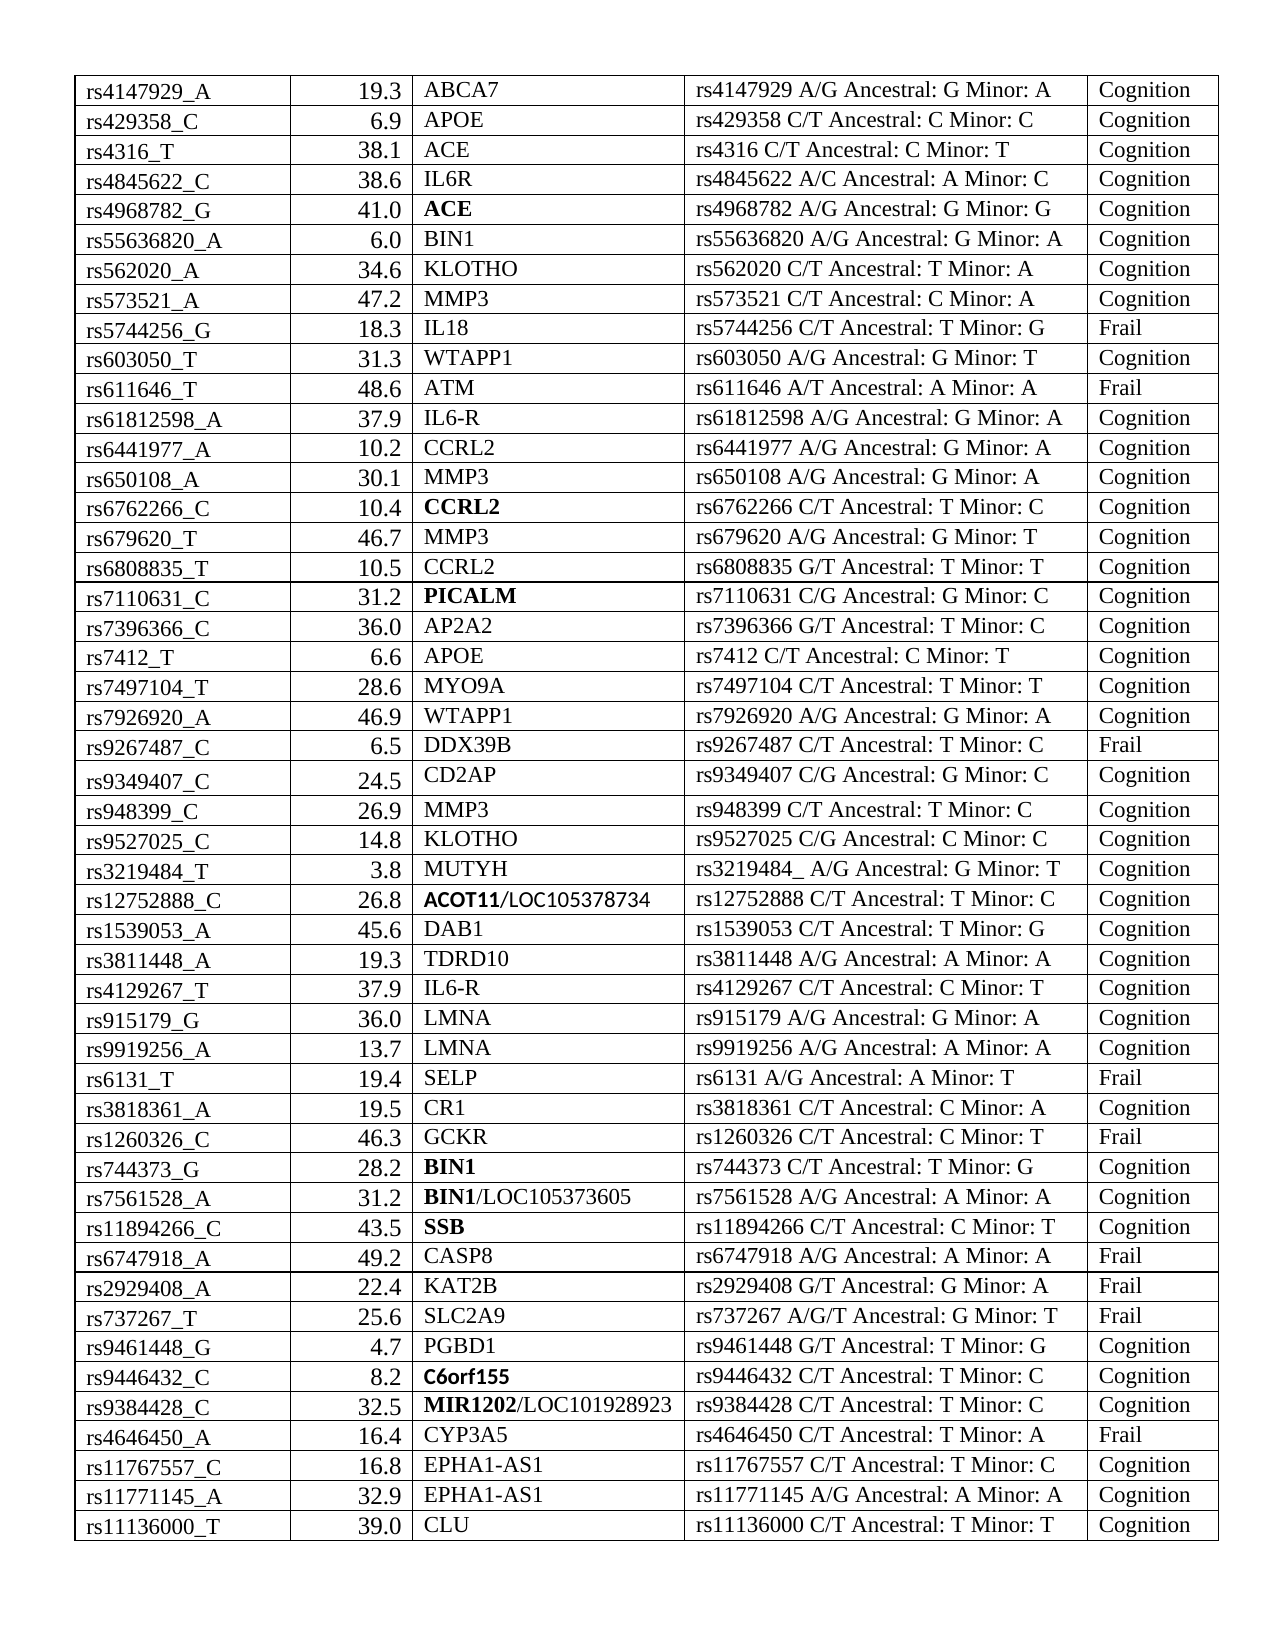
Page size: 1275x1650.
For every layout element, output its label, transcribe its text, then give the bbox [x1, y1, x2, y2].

table_cell rs737267 A/G/T Ancestral: G Minor: T [685, 1302, 1087, 1331]
table_cell 19.3 [291, 76, 412, 105]
table_cell 25.6 [291, 1302, 412, 1331]
table_cell Cognition [1088, 1362, 1218, 1391]
table_cell rs1260326 C/T Ancestral: C Minor: T [685, 1124, 1087, 1152]
table_cell rs9446432_C [76, 1362, 290, 1391]
table_cell rs679620 A/G Ancestral: G Minor: T [685, 523, 1087, 552]
table_cell rs3818361_A [76, 1094, 290, 1122]
table_cell rs744373_G [76, 1153, 290, 1182]
table_cell rs429358_C [76, 106, 290, 134]
table_cell rs4147929 A/G Ancestral: G Minor: A [685, 76, 1087, 105]
table_cell Cognition [1088, 165, 1218, 194]
table_cell rs9349407_C [76, 761, 290, 795]
table_cell 37.9 [291, 404, 412, 432]
table_cell 6.9 [291, 106, 412, 134]
table_cell 31.3 [291, 344, 412, 373]
table_cell rs11767557_C [76, 1451, 290, 1480]
table_cell 36.0 [291, 1004, 412, 1033]
table_cell 46.7 [291, 523, 412, 552]
table_cell 6.0 [291, 225, 412, 254]
table_cell rs573521_A [76, 285, 290, 313]
table_cell KLOTHO [413, 826, 684, 854]
table_cell rs6747918 A/G Ancestral: A Minor: A [685, 1243, 1087, 1271]
table_cell rs4129267_T [76, 975, 290, 1003]
table_cell rs9446432 C/T Ancestral: T Minor: C [685, 1362, 1087, 1391]
table_cell KAT2B [413, 1273, 684, 1301]
table_cell ABCA7 [413, 76, 684, 105]
table_cell rs6131_T [76, 1064, 290, 1093]
table_cell Cognition [1088, 434, 1218, 462]
table_cell Cognition [1088, 855, 1218, 884]
table_cell Cognition [1088, 1332, 1218, 1361]
table_cell 46.9 [291, 702, 412, 730]
table_cell rs11767557 C/T Ancestral: T Minor: C [685, 1451, 1087, 1480]
table_cell rs6747918_A [76, 1243, 290, 1271]
table_cell 10.4 [291, 493, 412, 522]
table_cell Cognition [1088, 225, 1218, 254]
table_cell 49.2 [291, 1243, 412, 1271]
table_cell 24.5 [291, 761, 412, 795]
table_cell BIN1/LOC105373605 [413, 1183, 684, 1212]
table_cell WTAPP1 [413, 702, 684, 730]
table_cell rs6762266 C/T Ancestral: T Minor: C [685, 493, 1087, 522]
table_cell Cognition [1088, 493, 1218, 522]
table_cell Cognition [1088, 255, 1218, 283]
table_cell rs603050_T [76, 344, 290, 373]
table_cell SLC2A9 [413, 1302, 684, 1331]
table_cell rs7396366 G/T Ancestral: T Minor: C [685, 612, 1087, 641]
table_cell Cognition [1088, 945, 1218, 973]
table_cell LMNA [413, 1034, 684, 1063]
table_cell 16.8 [291, 1451, 412, 1480]
table_cell 48.6 [291, 374, 412, 403]
table_cell 16.4 [291, 1421, 412, 1450]
table_cell rs9349407 C/G Ancestral: G Minor: C [685, 761, 1087, 795]
table_cell MMP3 [413, 523, 684, 552]
table_cell 6.6 [291, 642, 412, 671]
table_cell rs650108 A/G Ancestral: G Minor: A [685, 463, 1087, 492]
table_cell MIR1202/LOC101928923 [413, 1392, 684, 1420]
table_cell rs948399_C [76, 796, 290, 824]
table_cell rs11771145_A [76, 1481, 290, 1510]
table_cell LMNA [413, 1004, 684, 1033]
table_cell rs9919256 A/G Ancestral: A Minor: A [685, 1034, 1087, 1063]
table_cell APOE [413, 642, 684, 671]
table_cell rs12752888 C/T Ancestral: T Minor: C [685, 885, 1087, 914]
table_cell rs6808835 G/T Ancestral: T Minor: T [685, 553, 1087, 581]
table_cell EPHA1-AS1 [413, 1451, 684, 1480]
table_cell rs9461448 G/T Ancestral: T Minor: G [685, 1332, 1087, 1361]
table_cell rs6808835_T [76, 553, 290, 581]
table_cell rs6441977 A/G Ancestral: G Minor: A [685, 434, 1087, 462]
table_cell Cognition [1088, 1034, 1218, 1063]
table_cell 10.2 [291, 434, 412, 462]
table_cell Frail [1088, 1243, 1218, 1271]
table_cell Cognition [1088, 796, 1218, 824]
table_cell Cognition [1088, 1094, 1218, 1122]
table_cell 39.0 [291, 1511, 412, 1539]
table_cell Cognition [1088, 885, 1218, 914]
table_cell 37.9 [291, 975, 412, 1003]
table_cell rs9527025_C [76, 826, 290, 854]
table_cell ACE [413, 136, 684, 164]
table_cell 46.3 [291, 1124, 412, 1152]
table_cell rs573521 C/T Ancestral: C Minor: A [685, 285, 1087, 313]
table_cell GCKR [413, 1124, 684, 1152]
table_cell rs2929408 G/T Ancestral: G Minor: A [685, 1273, 1087, 1301]
table_cell rs1539053_A [76, 915, 290, 944]
table_cell rs603050 A/G Ancestral: G Minor: T [685, 344, 1087, 373]
table_cell rs1260326_C [76, 1124, 290, 1152]
table_cell 41.0 [291, 195, 412, 224]
table_cell rs55636820_A [76, 225, 290, 254]
table_cell rs9461448_G [76, 1332, 290, 1361]
table_cell 14.8 [291, 826, 412, 854]
table_cell 6.5 [291, 731, 412, 760]
table_cell CYP3A5 [413, 1421, 684, 1450]
table_cell C6orf155 [413, 1362, 684, 1391]
table_cell Cognition [1088, 672, 1218, 701]
table_cell Cognition [1088, 1183, 1218, 1212]
table_cell Frail [1088, 1421, 1218, 1450]
table_cell Cognition [1088, 702, 1218, 730]
table_cell rs3811448_A [76, 945, 290, 973]
table_cell Cognition [1088, 106, 1218, 134]
table_cell Cognition [1088, 1481, 1218, 1510]
table_cell rs6441977_A [76, 434, 290, 462]
table_cell rs3818361 C/T Ancestral: C Minor: A [685, 1094, 1087, 1122]
table_cell Cognition [1088, 975, 1218, 1003]
table_cell IL6-R [413, 404, 684, 432]
table_cell 3.8 [291, 855, 412, 884]
table_cell Cognition [1088, 642, 1218, 671]
table_cell rs7412 C/T Ancestral: C Minor: T [685, 642, 1087, 671]
table_cell rs737267_T [76, 1302, 290, 1331]
table_cell IL18 [413, 314, 684, 343]
table_cell rs915179 A/G Ancestral: G Minor: A [685, 1004, 1087, 1033]
table_cell 26.8 [291, 885, 412, 914]
table_cell rs4845622_C [76, 165, 290, 194]
table_cell BIN1 [413, 1153, 684, 1182]
table_cell rs61812598 A/G Ancestral: G Minor: A [685, 404, 1087, 432]
table_cell 4.7 [291, 1332, 412, 1361]
table_cell rs4845622 A/C Ancestral: A Minor: C [685, 165, 1087, 194]
table_cell 19.5 [291, 1094, 412, 1122]
table_cell rs9384428_C [76, 1392, 290, 1420]
table_cell rs7396366_C [76, 612, 290, 641]
table_cell KLOTHO [413, 255, 684, 283]
table_cell rs915179_G [76, 1004, 290, 1033]
table_cell 13.7 [291, 1034, 412, 1063]
table_cell IL6-R [413, 975, 684, 1003]
table_cell rs3811448 A/G Ancestral: A Minor: A [685, 945, 1087, 973]
table_cell CASP8 [413, 1243, 684, 1271]
table_cell Cognition [1088, 1451, 1218, 1480]
table_cell 38.6 [291, 165, 412, 194]
table_cell rs4646450_A [76, 1421, 290, 1450]
table_cell rs7561528_A [76, 1183, 290, 1212]
table_cell rs650108_A [76, 463, 290, 492]
table_cell rs5744256_G [76, 314, 290, 343]
table_cell EPHA1-AS1 [413, 1481, 684, 1510]
table_cell rs1539053 C/T Ancestral: T Minor: G [685, 915, 1087, 944]
table_cell 43.5 [291, 1213, 412, 1242]
table_cell TDRD10 [413, 945, 684, 973]
table_cell rs7926920_A [76, 702, 290, 730]
table_cell rs7497104_T [76, 672, 290, 701]
table_cell Frail [1088, 374, 1218, 403]
table_cell rs4129267 C/T Ancestral: C Minor: T [685, 975, 1087, 1003]
table_cell rs9267487 C/T Ancestral: T Minor: C [685, 731, 1087, 760]
table_cell rs679620_T [76, 523, 290, 552]
table_cell rs4316_T [76, 136, 290, 164]
table_cell rs4646450 C/T Ancestral: T Minor: A [685, 1421, 1087, 1450]
table_cell CD2AP [413, 761, 684, 795]
table_cell rs611646_T [76, 374, 290, 403]
table_cell 10.5 [291, 553, 412, 581]
table_cell CCRL2 [413, 434, 684, 462]
table_cell rs4316 C/T Ancestral: C Minor: T [685, 136, 1087, 164]
table_cell rs11771145 A/G Ancestral: A Minor: A [685, 1481, 1087, 1510]
table_cell rs9527025 C/G Ancestral: C Minor: C [685, 826, 1087, 854]
table_cell 19.4 [291, 1064, 412, 1093]
table_cell Cognition [1088, 1511, 1218, 1539]
table_cell Cognition [1088, 195, 1218, 224]
table_cell rs7561528 A/G Ancestral: A Minor: A [685, 1183, 1087, 1212]
table_cell Cognition [1088, 583, 1218, 611]
table_cell rs2929408_A [76, 1273, 290, 1301]
table_cell rs4968782_G [76, 195, 290, 224]
table_cell Cognition [1088, 1213, 1218, 1242]
table_cell rs4968782 A/G Ancestral: G Minor: G [685, 195, 1087, 224]
table_cell 18.3 [291, 314, 412, 343]
table_cell MUTYH [413, 855, 684, 884]
table_cell rs11136000_T [76, 1511, 290, 1539]
table_cell 28.6 [291, 672, 412, 701]
table_cell rs562020 C/T Ancestral: T Minor: A [685, 255, 1087, 283]
table_cell WTAPP1 [413, 344, 684, 373]
table_cell 36.0 [291, 612, 412, 641]
table_cell rs744373 C/T Ancestral: T Minor: G [685, 1153, 1087, 1182]
table_cell Frail [1088, 314, 1218, 343]
table_cell Cognition [1088, 612, 1218, 641]
table_cell rs55636820 A/G Ancestral: G Minor: A [685, 225, 1087, 254]
table_cell Cognition [1088, 826, 1218, 854]
table_cell 19.3 [291, 945, 412, 973]
table_cell CCRL2 [413, 553, 684, 581]
table_cell ATM [413, 374, 684, 403]
table_cell 31.2 [291, 583, 412, 611]
table_cell Cognition [1088, 76, 1218, 105]
table_cell rs7110631_C [76, 583, 290, 611]
table_cell Frail [1088, 1273, 1218, 1301]
table_cell rs7926920 A/G Ancestral: G Minor: A [685, 702, 1087, 730]
table_cell Cognition [1088, 523, 1218, 552]
table_cell Cognition [1088, 1392, 1218, 1420]
table_cell 38.1 [291, 136, 412, 164]
table_cell rs6762266_C [76, 493, 290, 522]
table_cell rs7497104 C/T Ancestral: T Minor: T [685, 672, 1087, 701]
table_cell rs9267487_C [76, 731, 290, 760]
table_cell rs948399 C/T Ancestral: T Minor: C [685, 796, 1087, 824]
table_cell Cognition [1088, 404, 1218, 432]
table_cell Frail [1088, 1124, 1218, 1152]
table_cell ACE [413, 195, 684, 224]
table_cell Cognition [1088, 915, 1218, 944]
table_cell MMP3 [413, 796, 684, 824]
table_cell 30.1 [291, 463, 412, 492]
table_cell 34.6 [291, 255, 412, 283]
table_cell IL6R [413, 165, 684, 194]
table_cell Cognition [1088, 1153, 1218, 1182]
table_cell rs11894266 C/T Ancestral: C Minor: T [685, 1213, 1087, 1242]
table_cell rs5744256 C/T Ancestral: T Minor: G [685, 314, 1087, 343]
table_cell rs12752888_C [76, 885, 290, 914]
table_cell DDX39B [413, 731, 684, 760]
table_cell MYO9A [413, 672, 684, 701]
table_cell ACOT11/LOC105378734 [413, 885, 684, 914]
table_cell MMP3 [413, 285, 684, 313]
table_cell 45.6 [291, 915, 412, 944]
table_cell rs4147929_A [76, 76, 290, 105]
table_cell MMP3 [413, 463, 684, 492]
table_cell rs11136000 C/T Ancestral: T Minor: T [685, 1511, 1087, 1539]
table_cell Cognition [1088, 285, 1218, 313]
table_cell rs7110631 C/G Ancestral: G Minor: C [685, 583, 1087, 611]
table_cell CR1 [413, 1094, 684, 1122]
table_cell Cognition [1088, 1004, 1218, 1033]
table_cell 8.2 [291, 1362, 412, 1391]
table_cell 32.5 [291, 1392, 412, 1420]
table_cell Cognition [1088, 463, 1218, 492]
table_cell 31.2 [291, 1183, 412, 1212]
table_cell Frail [1088, 1302, 1218, 1331]
table_cell 47.2 [291, 285, 412, 313]
table_cell PGBD1 [413, 1332, 684, 1361]
table_cell Cognition [1088, 136, 1218, 164]
table_cell BIN1 [413, 225, 684, 254]
table_cell Cognition [1088, 344, 1218, 373]
table_cell DAB1 [413, 915, 684, 944]
table_cell rs611646 A/T Ancestral: A Minor: A [685, 374, 1087, 403]
table_cell rs562020_A [76, 255, 290, 283]
table_cell rs9384428 C/T Ancestral: T Minor: C [685, 1392, 1087, 1420]
table_cell Frail [1088, 731, 1218, 760]
table_cell rs7412_T [76, 642, 290, 671]
table_cell SELP [413, 1064, 684, 1093]
table_cell rs3219484_ A/G Ancestral: G Minor: T [685, 855, 1087, 884]
table_cell rs61812598_A [76, 404, 290, 432]
table_cell Cognition [1088, 553, 1218, 581]
table_cell APOE [413, 106, 684, 134]
table_cell CCRL2 [413, 493, 684, 522]
table_cell rs429358 C/T Ancestral: C Minor: C [685, 106, 1087, 134]
table_cell Cognition [1088, 761, 1218, 795]
table_cell Frail [1088, 1064, 1218, 1093]
table_cell 22.4 [291, 1273, 412, 1301]
table_cell PICALM [413, 583, 684, 611]
table_cell rs6131 A/G Ancestral: A Minor: T [685, 1064, 1087, 1093]
table_cell 32.9 [291, 1481, 412, 1510]
table_cell 26.9 [291, 796, 412, 824]
table_cell SSB [413, 1213, 684, 1242]
table_cell CLU [413, 1511, 684, 1539]
table_cell AP2A2 [413, 612, 684, 641]
table_cell rs9919256_A [76, 1034, 290, 1063]
table_cell rs3219484_T [76, 855, 290, 884]
table_cell 28.2 [291, 1153, 412, 1182]
table_cell rs11894266_C [76, 1213, 290, 1242]
